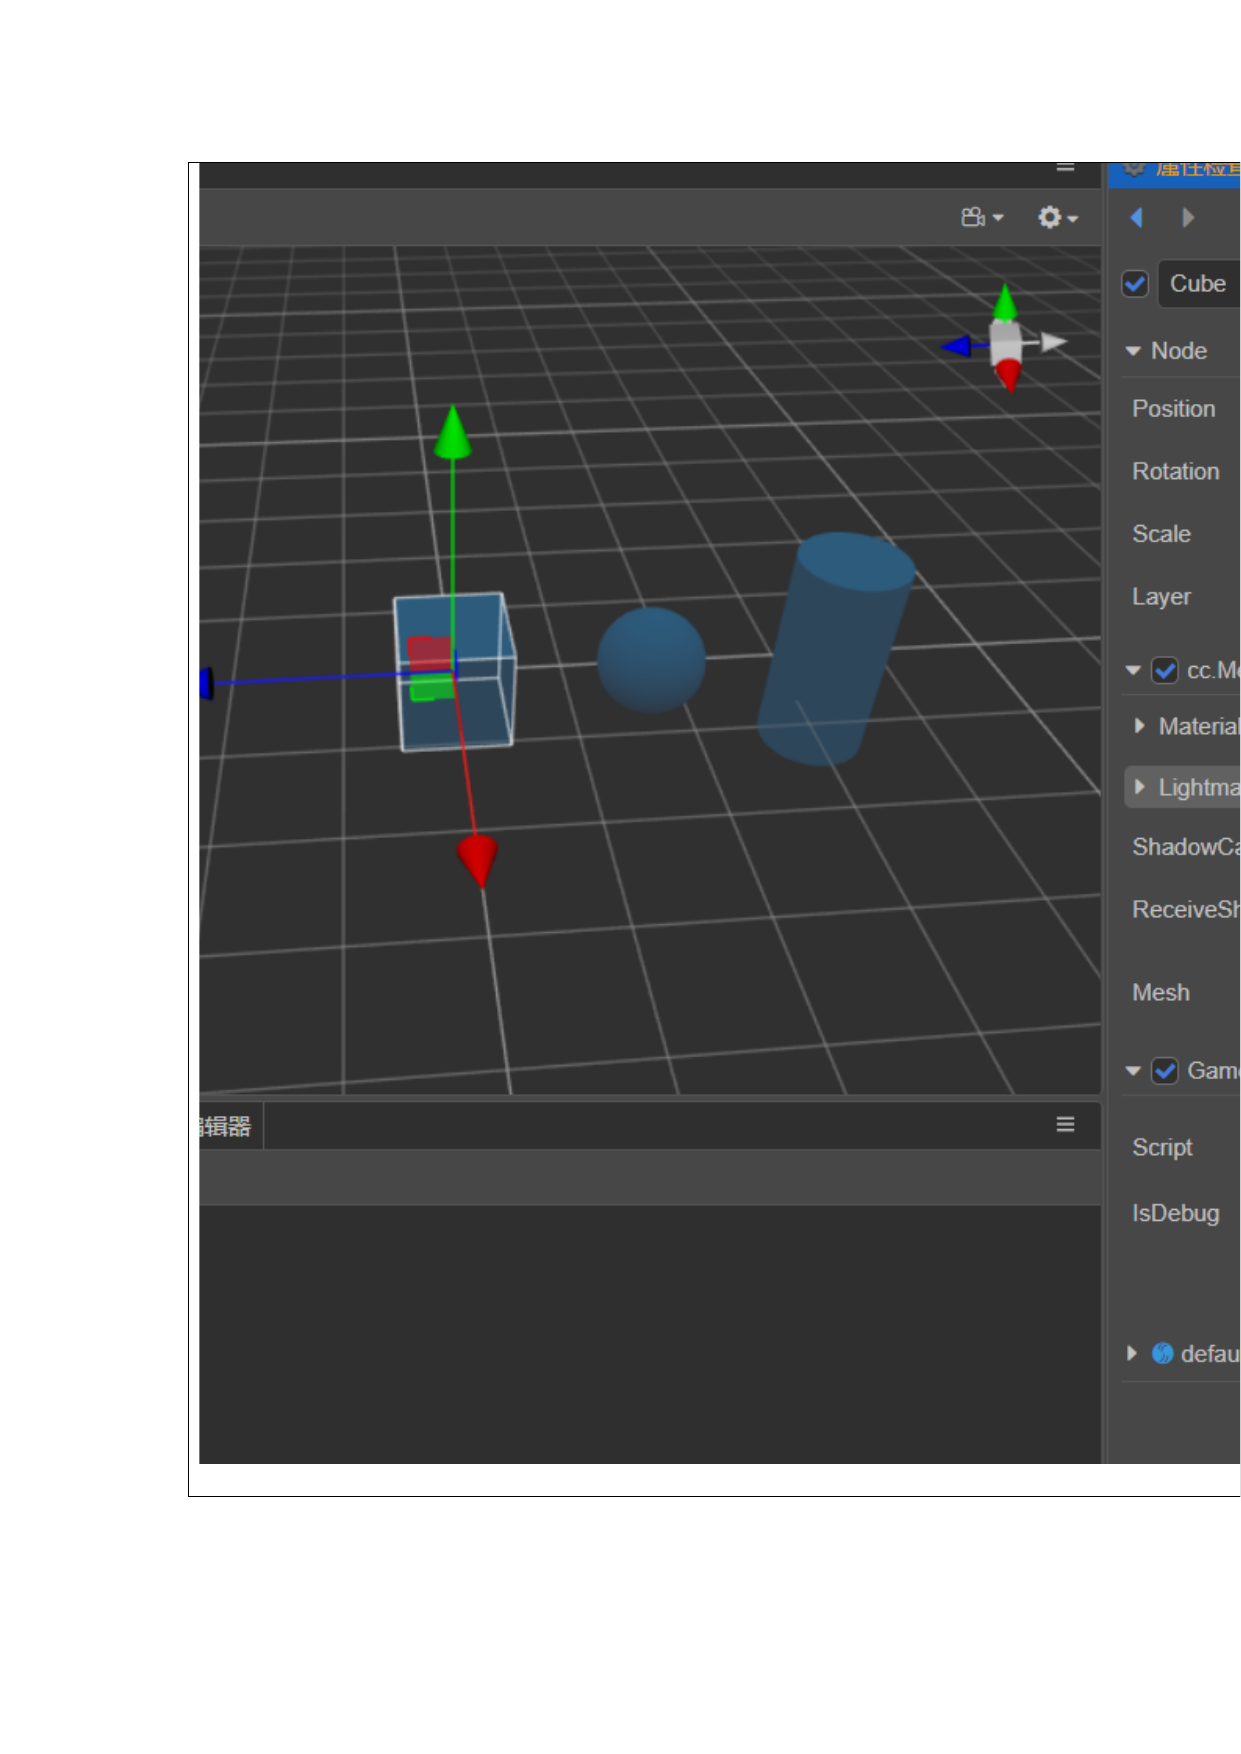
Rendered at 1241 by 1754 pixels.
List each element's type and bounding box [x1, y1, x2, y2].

picture [199, 163, 1241, 1464]
table_header [189, 163, 1240, 1496]
